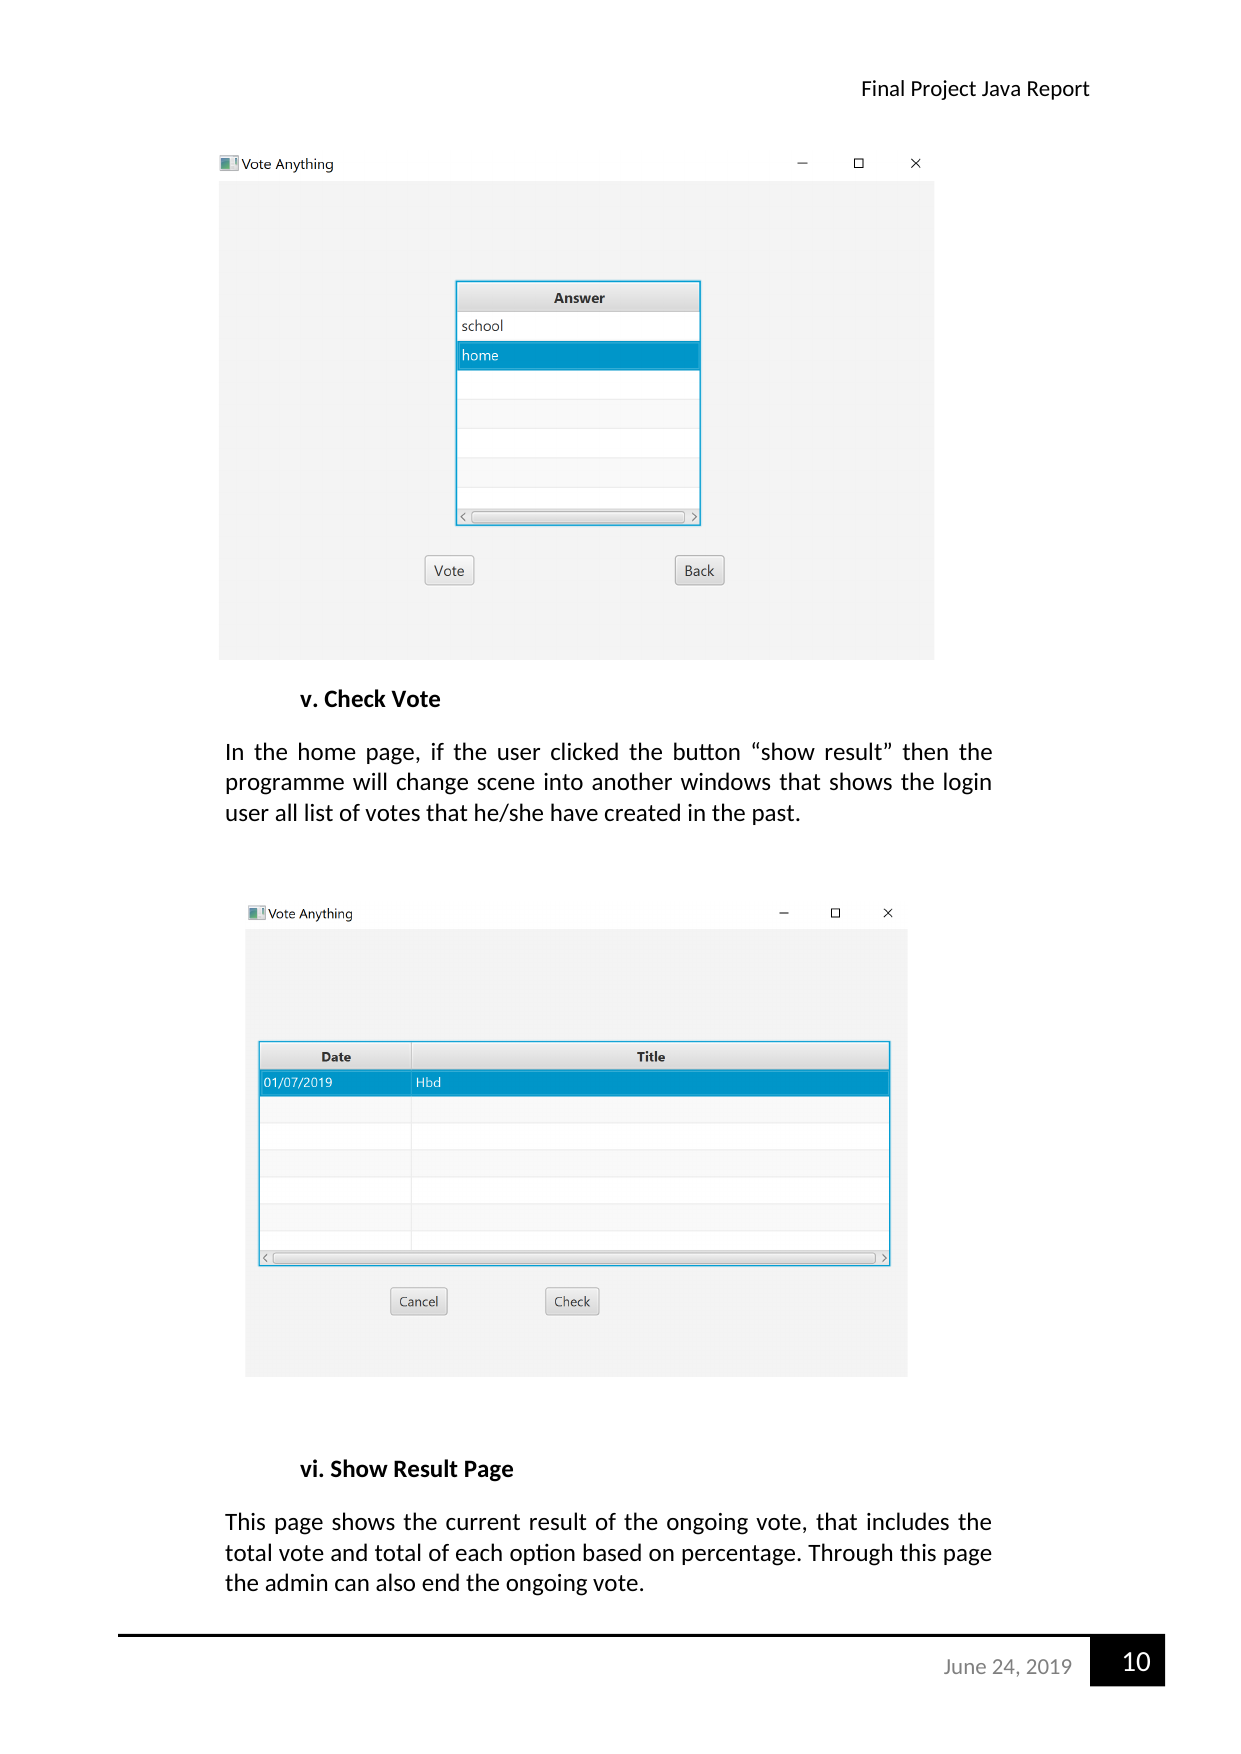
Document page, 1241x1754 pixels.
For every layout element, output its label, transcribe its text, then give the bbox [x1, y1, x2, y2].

text v. Check Vote [159, 683, 994, 713]
text In the home page, if the user clicked the button “show result” then the programme will change scene into another windows that shows the login user all list of votes that he/she have created in the past. [159, 736, 994, 828]
text vi. Show Result Page [159, 1453, 994, 1484]
text This page shows the current result of the ongoing vote, that includes the total vote and total of each option based on percentage. Through this page the admin can also end the ongoing vote. [159, 1506, 994, 1598]
picture [218, 150, 935, 660]
picture [245, 901, 908, 1377]
